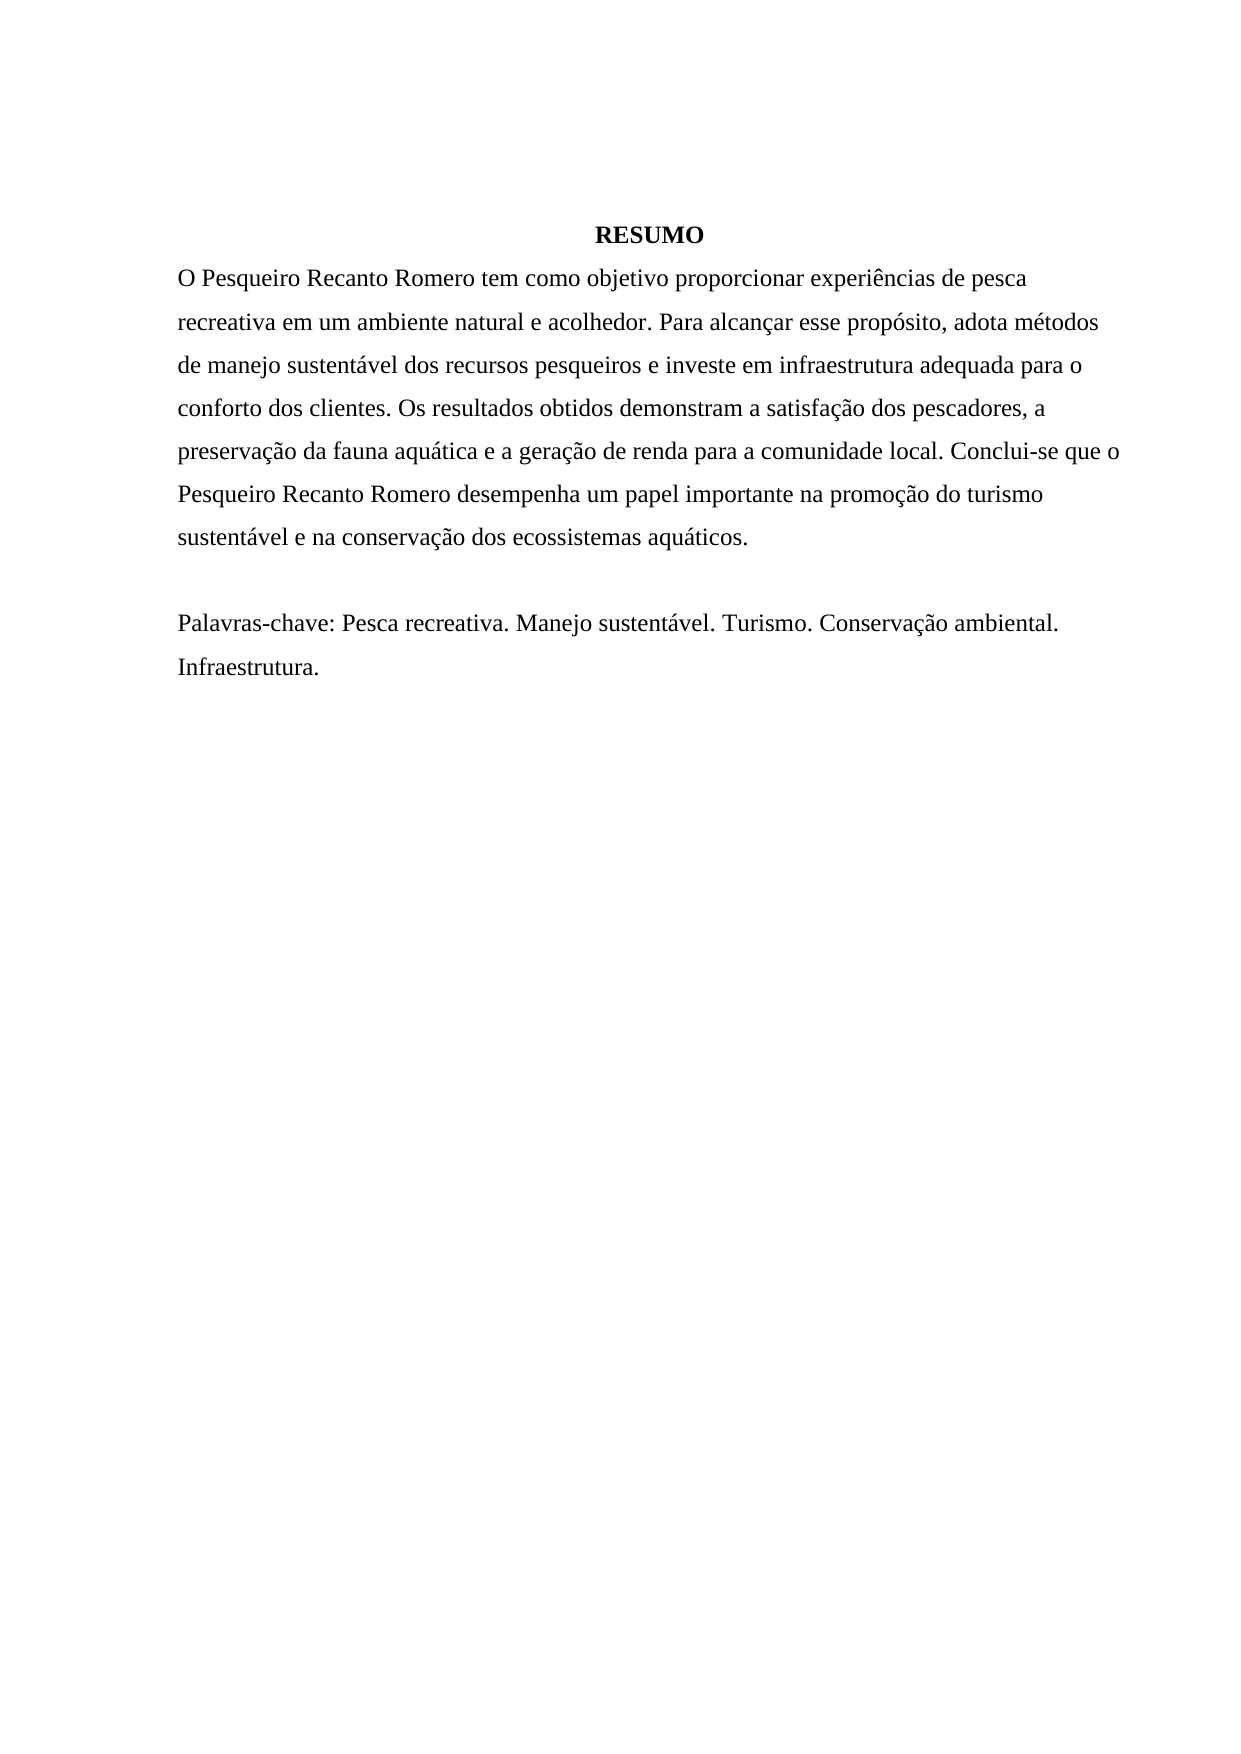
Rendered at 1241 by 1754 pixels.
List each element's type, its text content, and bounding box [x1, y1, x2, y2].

text Palavras-chave: Pesca recreativa. Manejo sustentável. Turismo. Conservação ambiental. Infraestrutura. [177, 608, 1122, 680]
text RESUMO [177, 220, 1122, 249]
text O Pesqueiro Recanto Romero tem como objetivo proporcionar experiências de pesca recreativa em um ambiente natural e acolhedor. Para alcançar esse propósito, adota métodos de manejo sustentável dos recursos pesqueiros e investe em infraestrutura adequada para o conforto dos clientes. Os resultados obtidos demonstram a satisfação dos pescadores, a preservação da fauna aquática e a geração de renda para a comunidade local. Conclui-se que o Pesqueiro Recanto Romero desempenha um papel importante na promoção do turismo sustentável e na conservação dos ecossistemas aquáticos. [177, 263, 1122, 551]
